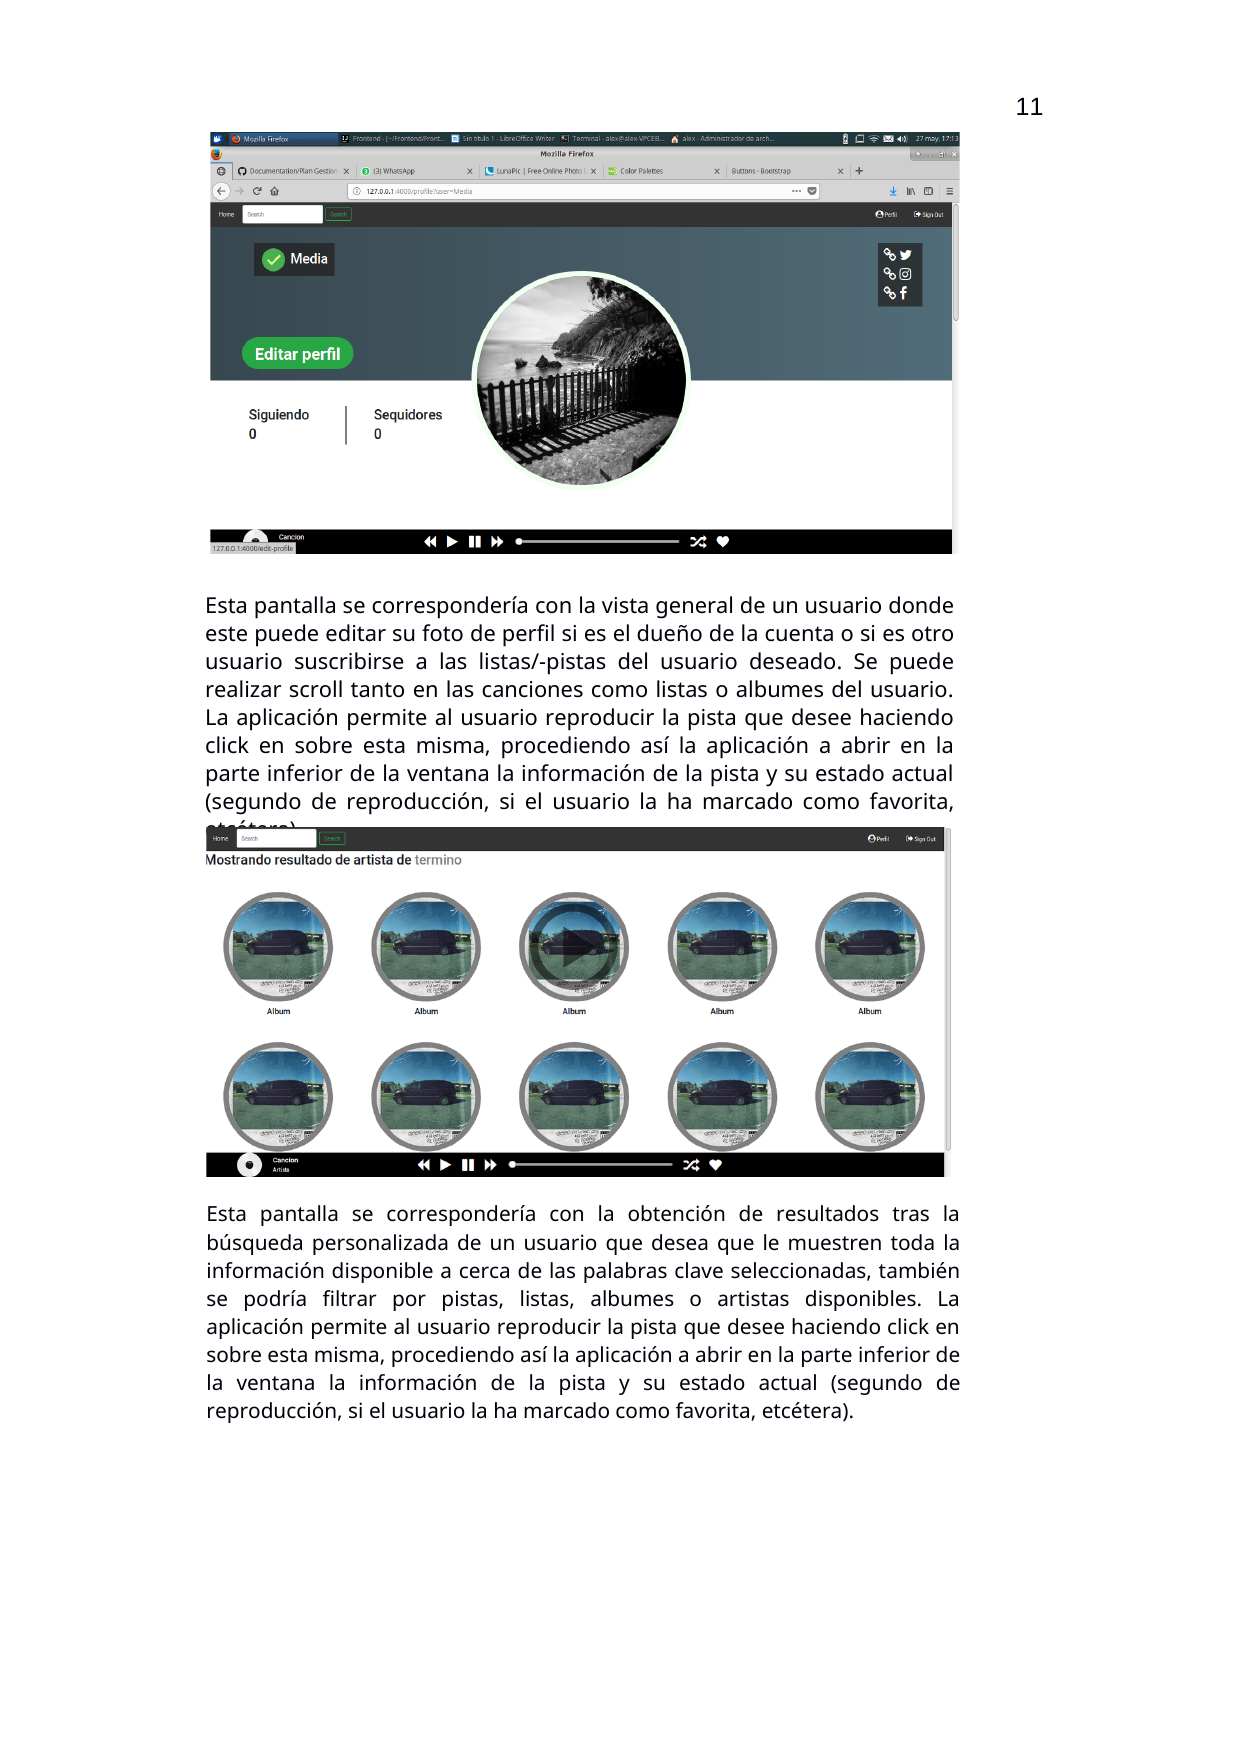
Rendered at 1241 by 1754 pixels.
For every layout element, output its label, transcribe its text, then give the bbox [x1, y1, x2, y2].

text 11 [150, 98, 1090, 119]
picture [210, 132, 960, 554]
picture [206, 827, 952, 1177]
